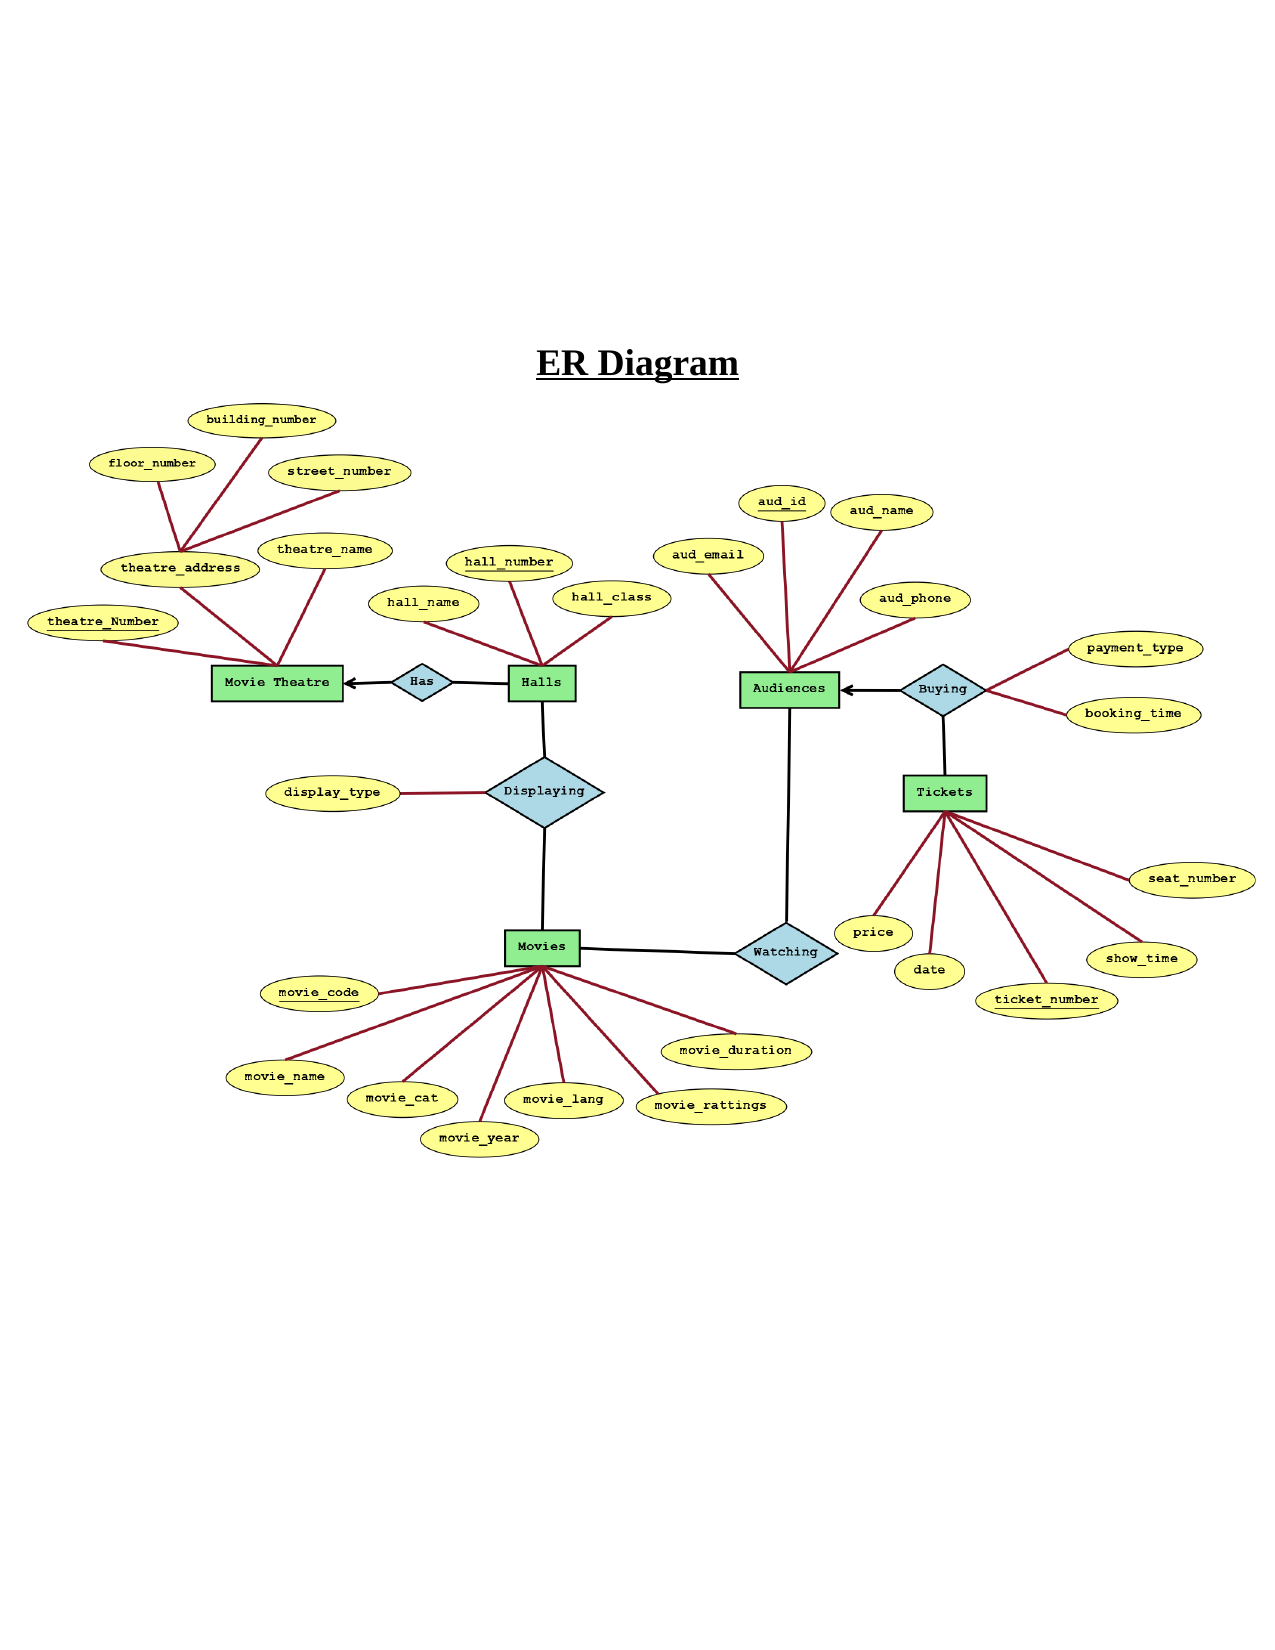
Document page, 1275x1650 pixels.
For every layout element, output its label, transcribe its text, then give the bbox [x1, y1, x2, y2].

text ER Diagram [150, 341, 1125, 384]
picture [27, 403, 1256, 1158]
